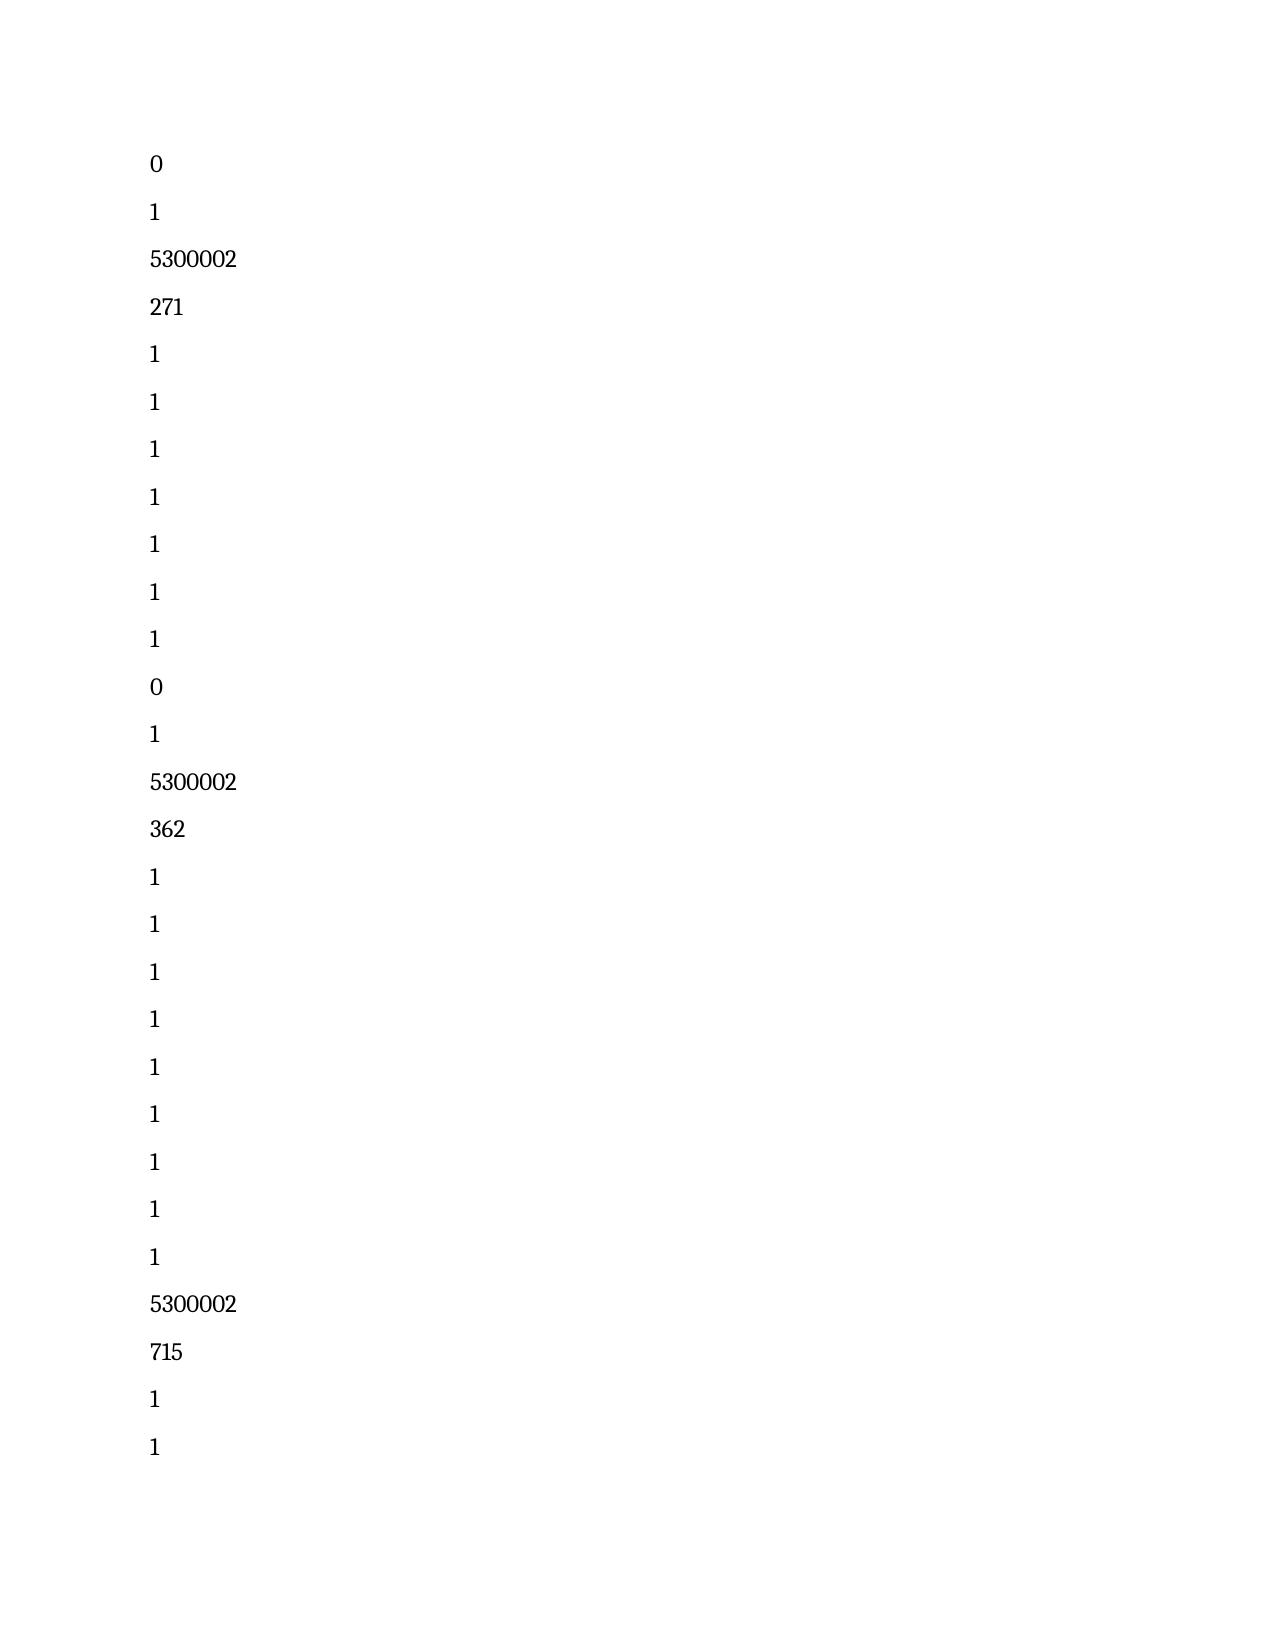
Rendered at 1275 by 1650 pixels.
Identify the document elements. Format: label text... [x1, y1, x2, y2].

text 1 [150, 577, 1125, 606]
text 1 [150, 625, 1125, 654]
text 1 [150, 957, 1125, 986]
text 1 [150, 1005, 1125, 1034]
text 1 [150, 435, 1125, 464]
text 1 [150, 387, 1125, 416]
text 1 [150, 340, 1125, 369]
text 1 [150, 1052, 1125, 1081]
text 1 [150, 1242, 1125, 1271]
text 1 [150, 910, 1125, 939]
text 1 [150, 197, 1125, 226]
text 5300002 [150, 245, 1125, 274]
text 1 [150, 1432, 1125, 1461]
text 715 [150, 1337, 1125, 1366]
text 1 [150, 1385, 1125, 1414]
text 1 [150, 720, 1125, 749]
text 1 [150, 482, 1125, 511]
text 0 [150, 150, 1125, 179]
text 1 [150, 1100, 1125, 1129]
text 1 [150, 1195, 1125, 1224]
text 1 [150, 862, 1125, 891]
text 0 [150, 672, 1125, 701]
text 5300002 [150, 1290, 1125, 1319]
text 362 [150, 815, 1125, 844]
text 5300002 [150, 767, 1125, 796]
text 1 [150, 1147, 1125, 1176]
text 1 [150, 530, 1125, 559]
text 271 [150, 292, 1125, 321]
